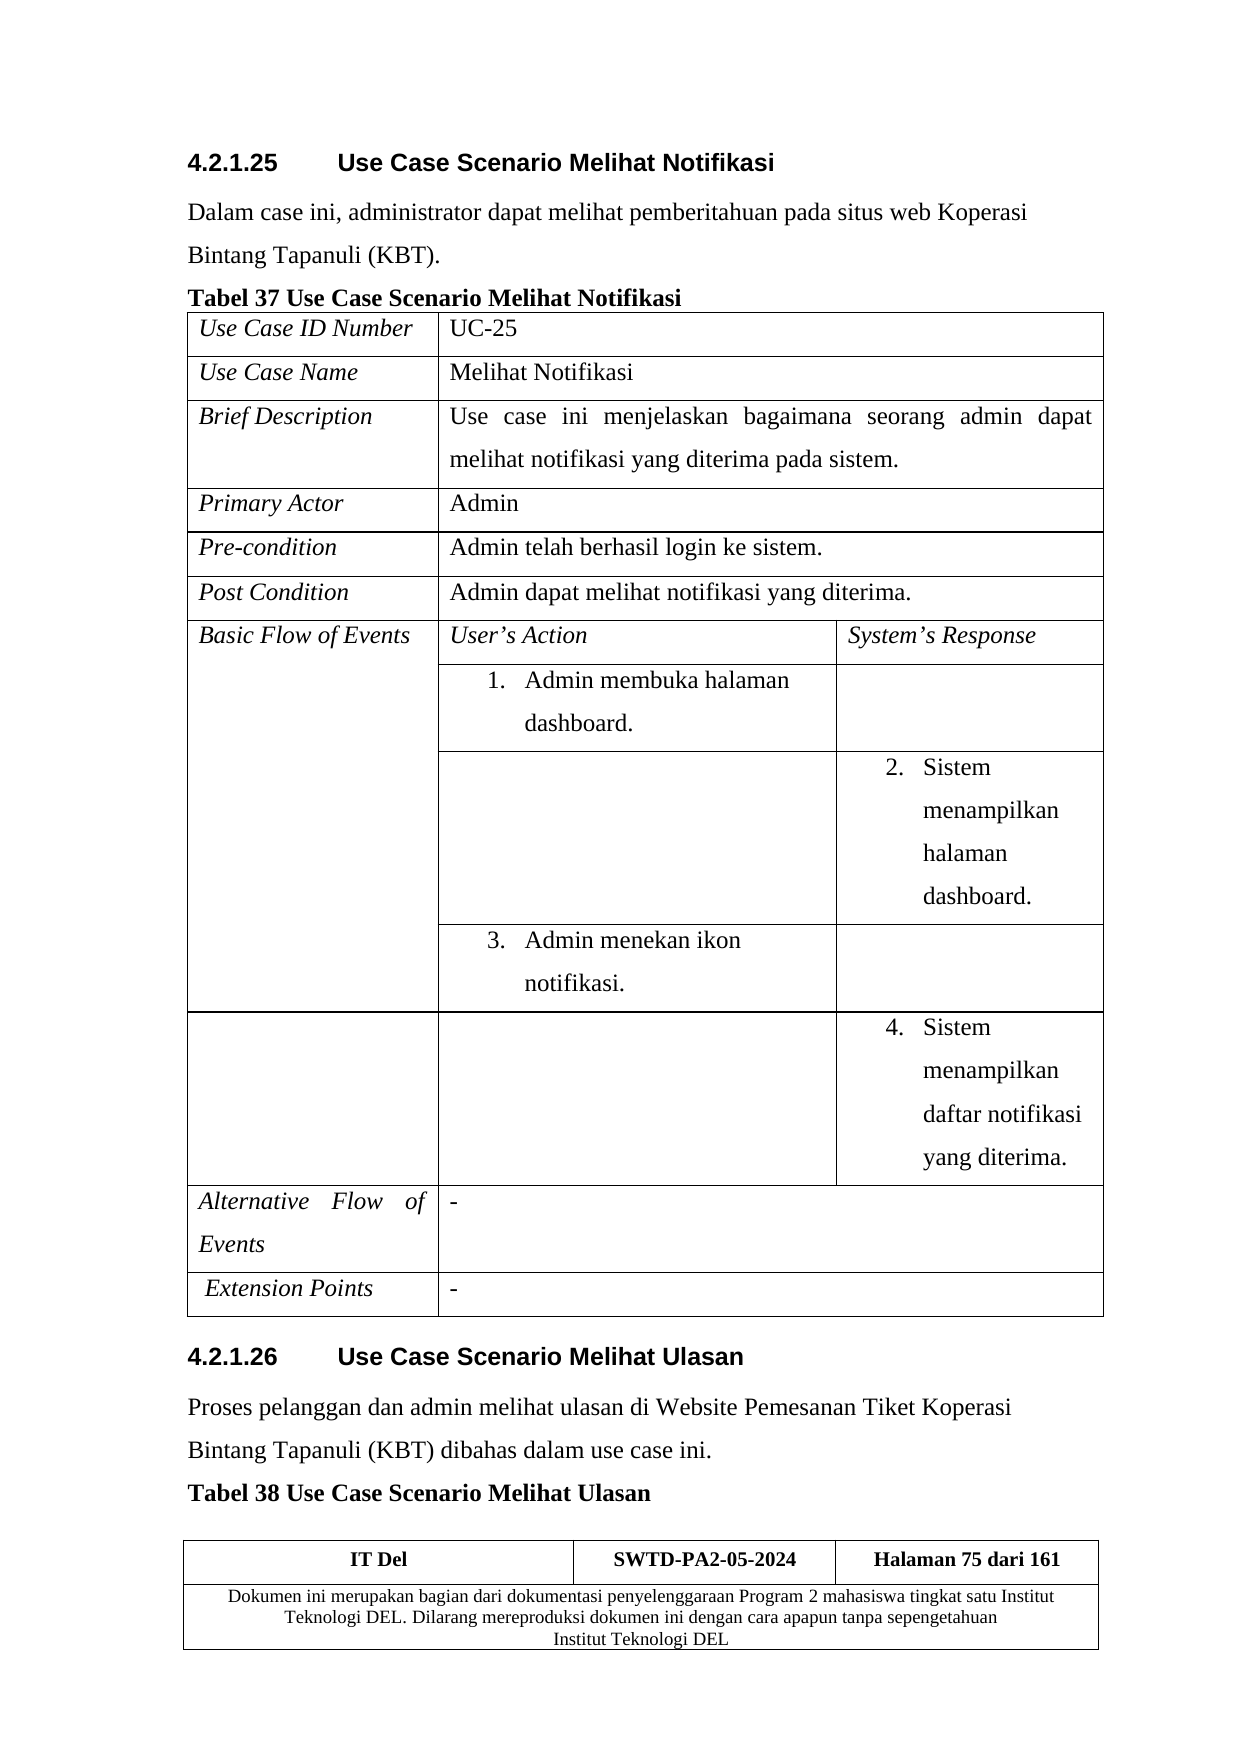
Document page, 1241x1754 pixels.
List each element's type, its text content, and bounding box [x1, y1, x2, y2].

subtitle Use Case Scenario Melihat Ulasan [187, 1342, 1092, 1371]
table_cell Admin menekan ikon notifikasi. [439, 925, 836, 1011]
text Dalam case ini, administrator dapat melihat pemberitahuan pada situs web Koperasi Bintang Tapanuli (KBT). [187, 197, 1092, 269]
table_header UC-25 [439, 313, 1103, 356]
table_cell Admin dapat melihat notifikasi yang diterima. [439, 577, 1103, 619]
text Tabel 38 Use Case Scenario Melihat Ulasan [187, 1478, 1092, 1507]
subtitle Use Case Scenario Melihat Notifikasi [187, 148, 1092, 176]
table_header Use Case ID Number [188, 313, 438, 356]
table_cell Use case ini menjelaskan bagaimana seorang admin dapat melihat notifikasi yang diterima pada sistem. [439, 401, 1103, 487]
table_cell Primary Actor [188, 489, 438, 531]
table_cell - [439, 1186, 837, 1272]
table_cell [439, 752, 836, 924]
table_cell [837, 1273, 1103, 1316]
text Tabel 37 Use Case Scenario Melihat Notifikasi [187, 283, 1092, 312]
table_cell Melihat Notifikasi [439, 357, 1103, 400]
table_cell Pre-condition [188, 533, 438, 576]
table_cell - [439, 1273, 837, 1316]
table_cell [188, 924, 438, 1011]
table_cell System’s Response [837, 621, 1103, 664]
table_cell Sistem menampilkan daftar notifikasi yang diterima. [837, 1013, 1103, 1185]
table_cell Use Case Name [188, 357, 438, 400]
table_cell Alternative Flow of Events [188, 1186, 438, 1272]
table_cell [837, 665, 1103, 751]
table_cell Extension Points [188, 1273, 438, 1316]
table_cell Admin [439, 489, 1103, 531]
table_cell Admin membuka halaman dashboard. [439, 665, 836, 751]
text Proses pelanggan dan admin melihat ulasan di Website Pemesanan Tiket Koperasi Bintang Tapanuli (KBT) dibahas dalam use case ini. [187, 1392, 1092, 1463]
table_cell [837, 1186, 1103, 1272]
table_cell User’s Action [439, 621, 836, 664]
table_cell Post Condition [188, 577, 438, 619]
table_cell [439, 1013, 836, 1185]
table_cell Basic Flow of Events [188, 621, 438, 924]
table_cell [188, 1013, 438, 1185]
table_cell Sistem menampilkan halaman dashboard. [837, 752, 1103, 924]
table_cell Admin telah berhasil login ke sistem. [439, 533, 1103, 576]
table_cell Brief Description [188, 401, 438, 487]
table_cell [837, 925, 1103, 1011]
